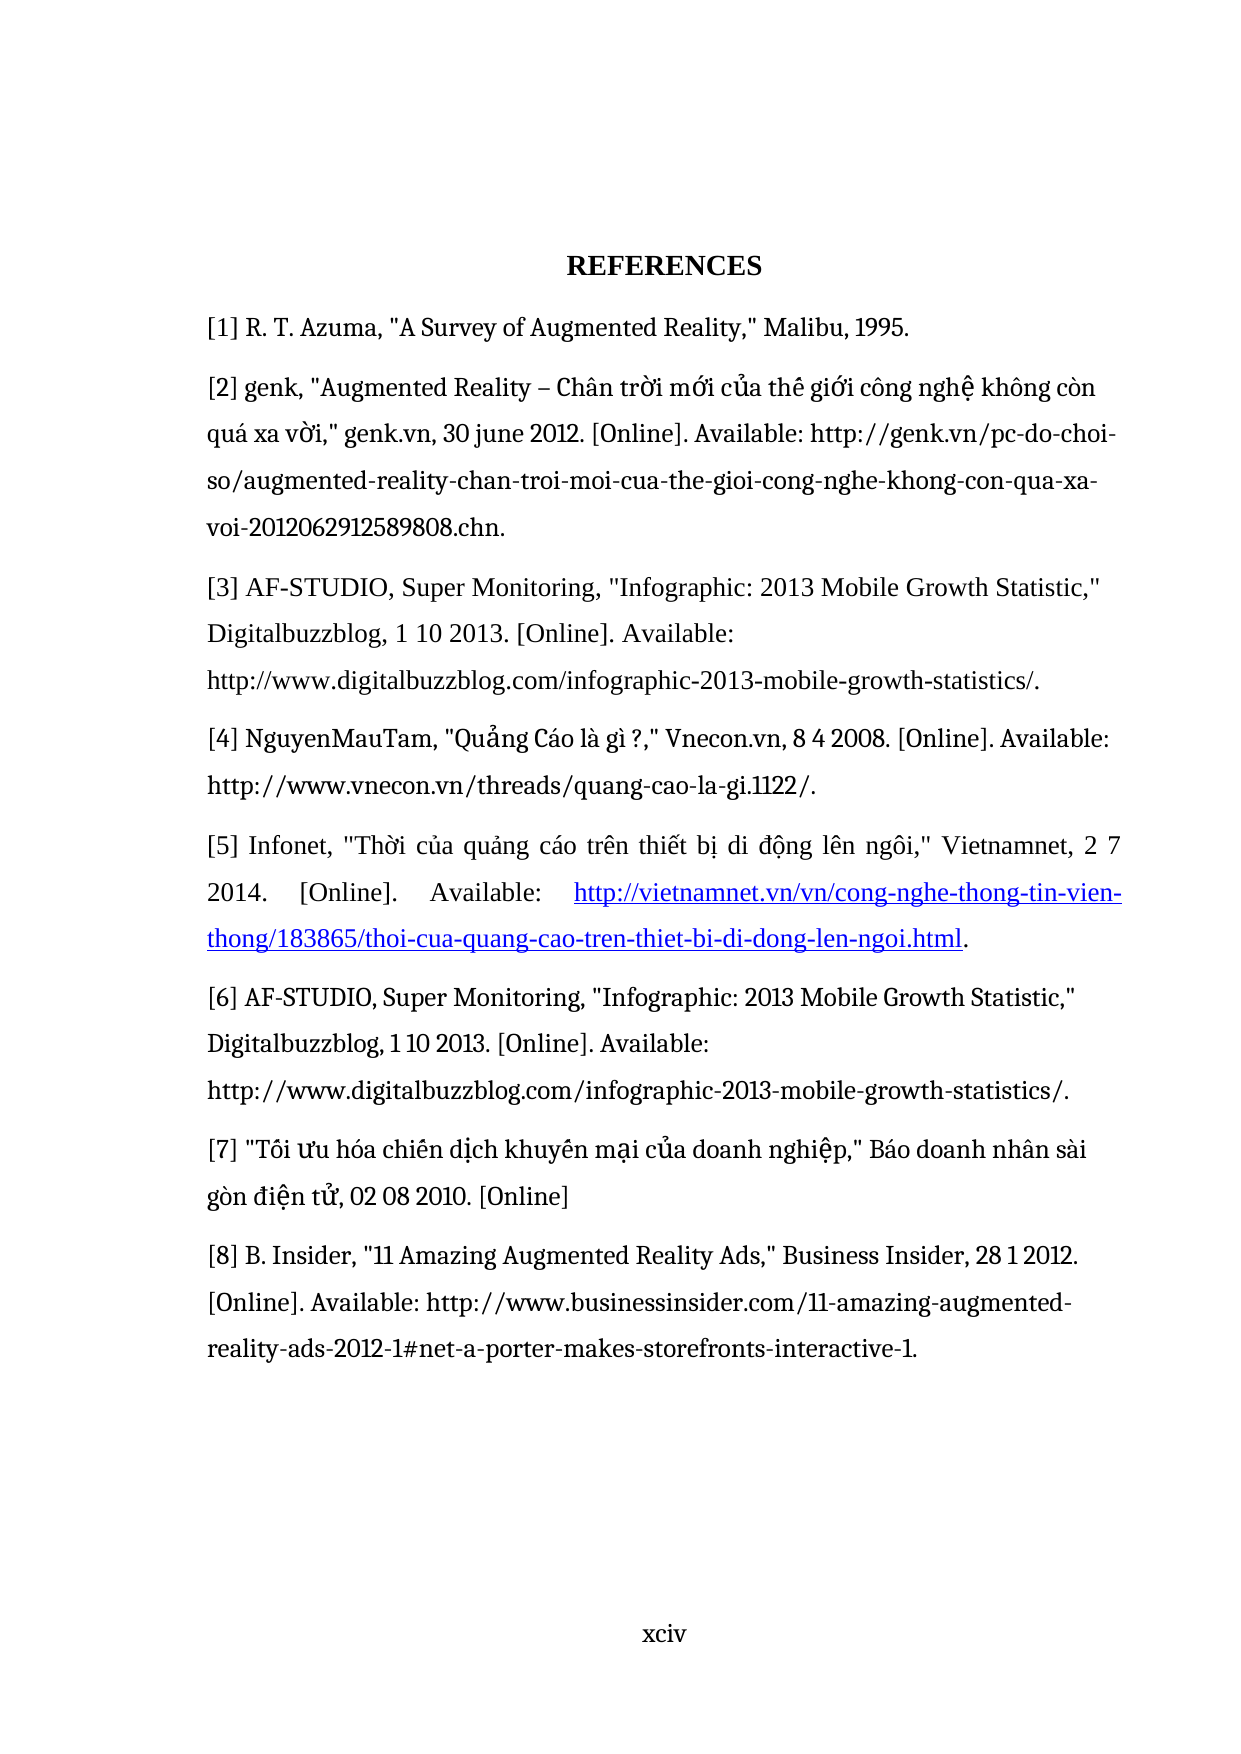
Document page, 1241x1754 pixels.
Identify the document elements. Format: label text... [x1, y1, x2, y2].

text [7] "Tối ưu hóa chiến dịch khuyến mại của doanh nghiệp," Báo doanh nhân sài gòn điện tử, 02 08 2010. [Online] [207, 1134, 1122, 1212]
subtitle REFERENCES [207, 248, 1122, 282]
text [3] AF-STUDIO, Super Monitoring, "Infographic: 2013 Mobile Growth Statistic," Digitalbuzzblog, 1 10 2013. [Online]. Available: http://www.digitalbuzzblog.com/infographic-2013-mobile-growth-statistics/. [207, 571, 1122, 695]
text [4] NguyenMauTam, "Quảng Cáo là gì ?," Vnecon.vn, 8 4 2008. [Online]. Available: http://www.vnecon.vn/threads/quang-cao-la-gi.1122/. [207, 723, 1122, 801]
text [1] R. T. Azuma, "A Survey of Augmented Reality," Malibu, 1995. [207, 311, 1122, 343]
text [8] B. Insider, "11 Amazing Augmented Reality Ads," Business Insider, 28 1 2012. [Online]. Available: http://www.businessinsider.com/11-amazing-augmented-reality-ads-2012-1#net-a-porter-makes-storefronts-interactive-1. [207, 1240, 1122, 1364]
text [5] Infonet, "Thời của quảng cáo trên thiết bị di động lên ngôi," Vietnamnet, 2 7 2014. [Online]. Available: http://vietnamnet.vn/vn/cong-nghe-thong-tin-vien-thong/183865/thoi-cua-quang-cao-tren-thiet-bi-di-dong-len-ngoi.html. [207, 829, 1122, 954]
text [6] AF-STUDIO, Super Monitoring, "Infographic: 2013 Mobile Growth Statistic," Digitalbuzzblog, 1 10 2013. [Online]. Available: http://www.digitalbuzzblog.com/infographic-2013-mobile-growth-statistics/. [207, 982, 1122, 1106]
text [2] genk, "Augmented Reality – Chân trời mới của thế giới công nghệ không còn quá xa vời," genk.vn, 30 june 2012. [Online]. Available: http://genk.vn/pc-do-choi-so/augmented-reality-chan-troi-moi-cua-the-gioi-cong-nghe-khong-con-qua-xa-voi-2012062912589808.chn. [207, 372, 1122, 543]
